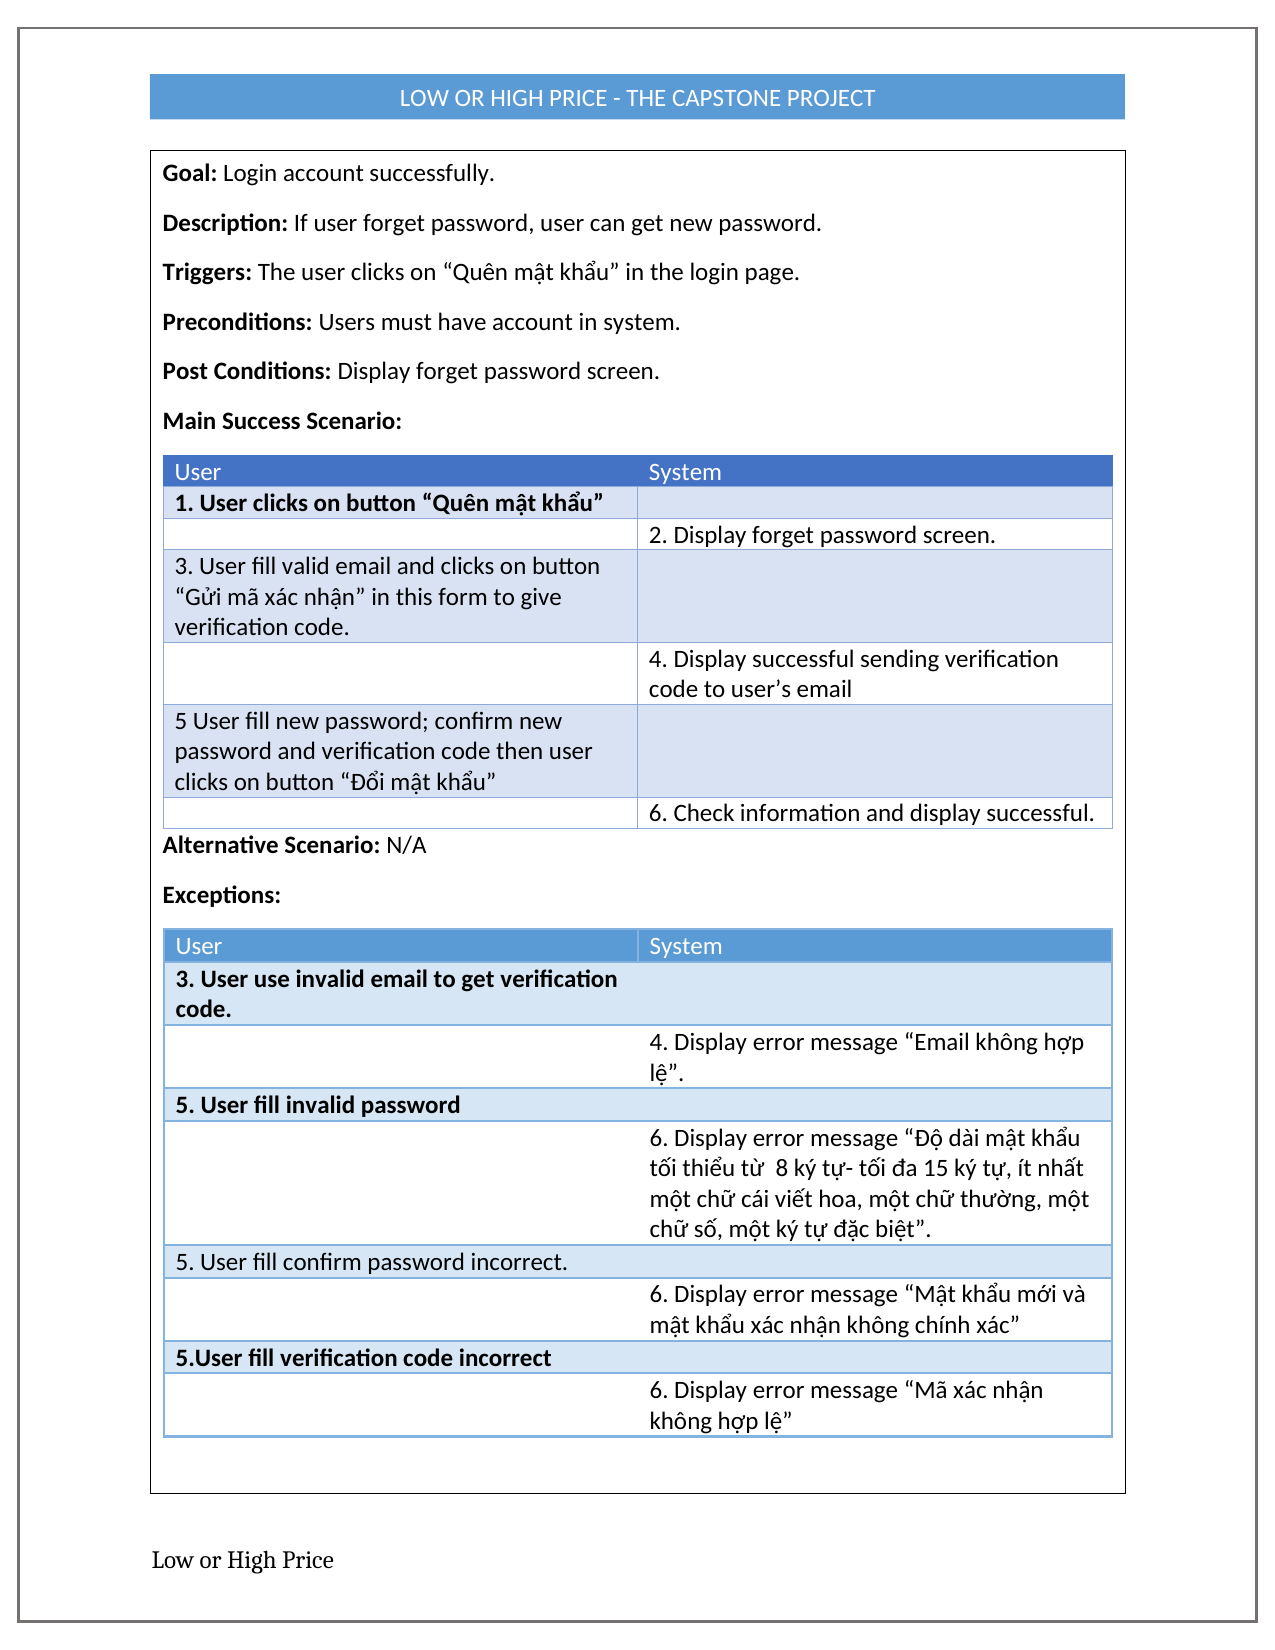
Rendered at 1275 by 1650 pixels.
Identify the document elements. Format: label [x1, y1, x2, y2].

table_cell [151, 151, 1125, 1493]
